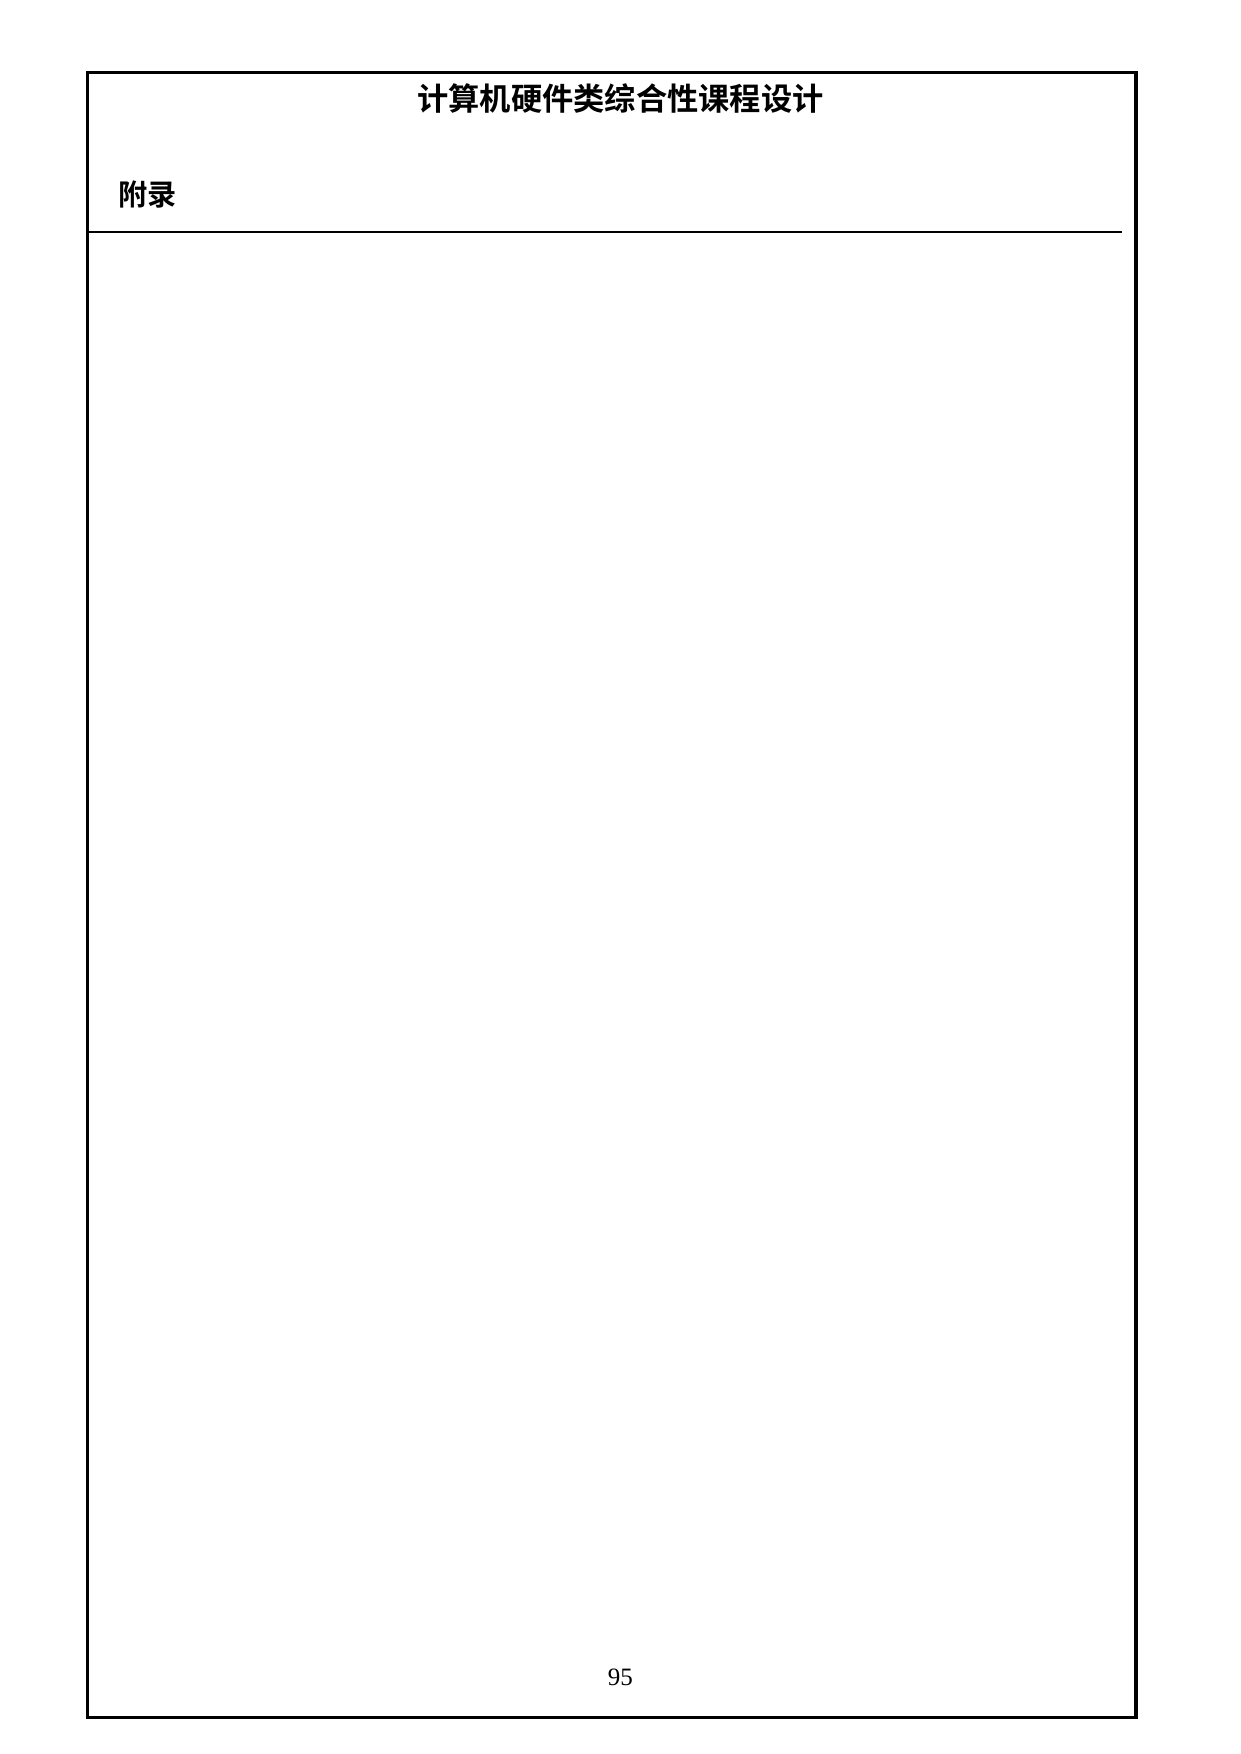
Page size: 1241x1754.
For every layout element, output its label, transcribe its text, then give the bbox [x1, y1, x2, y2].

table_header 附录 [89, 154, 1122, 231]
